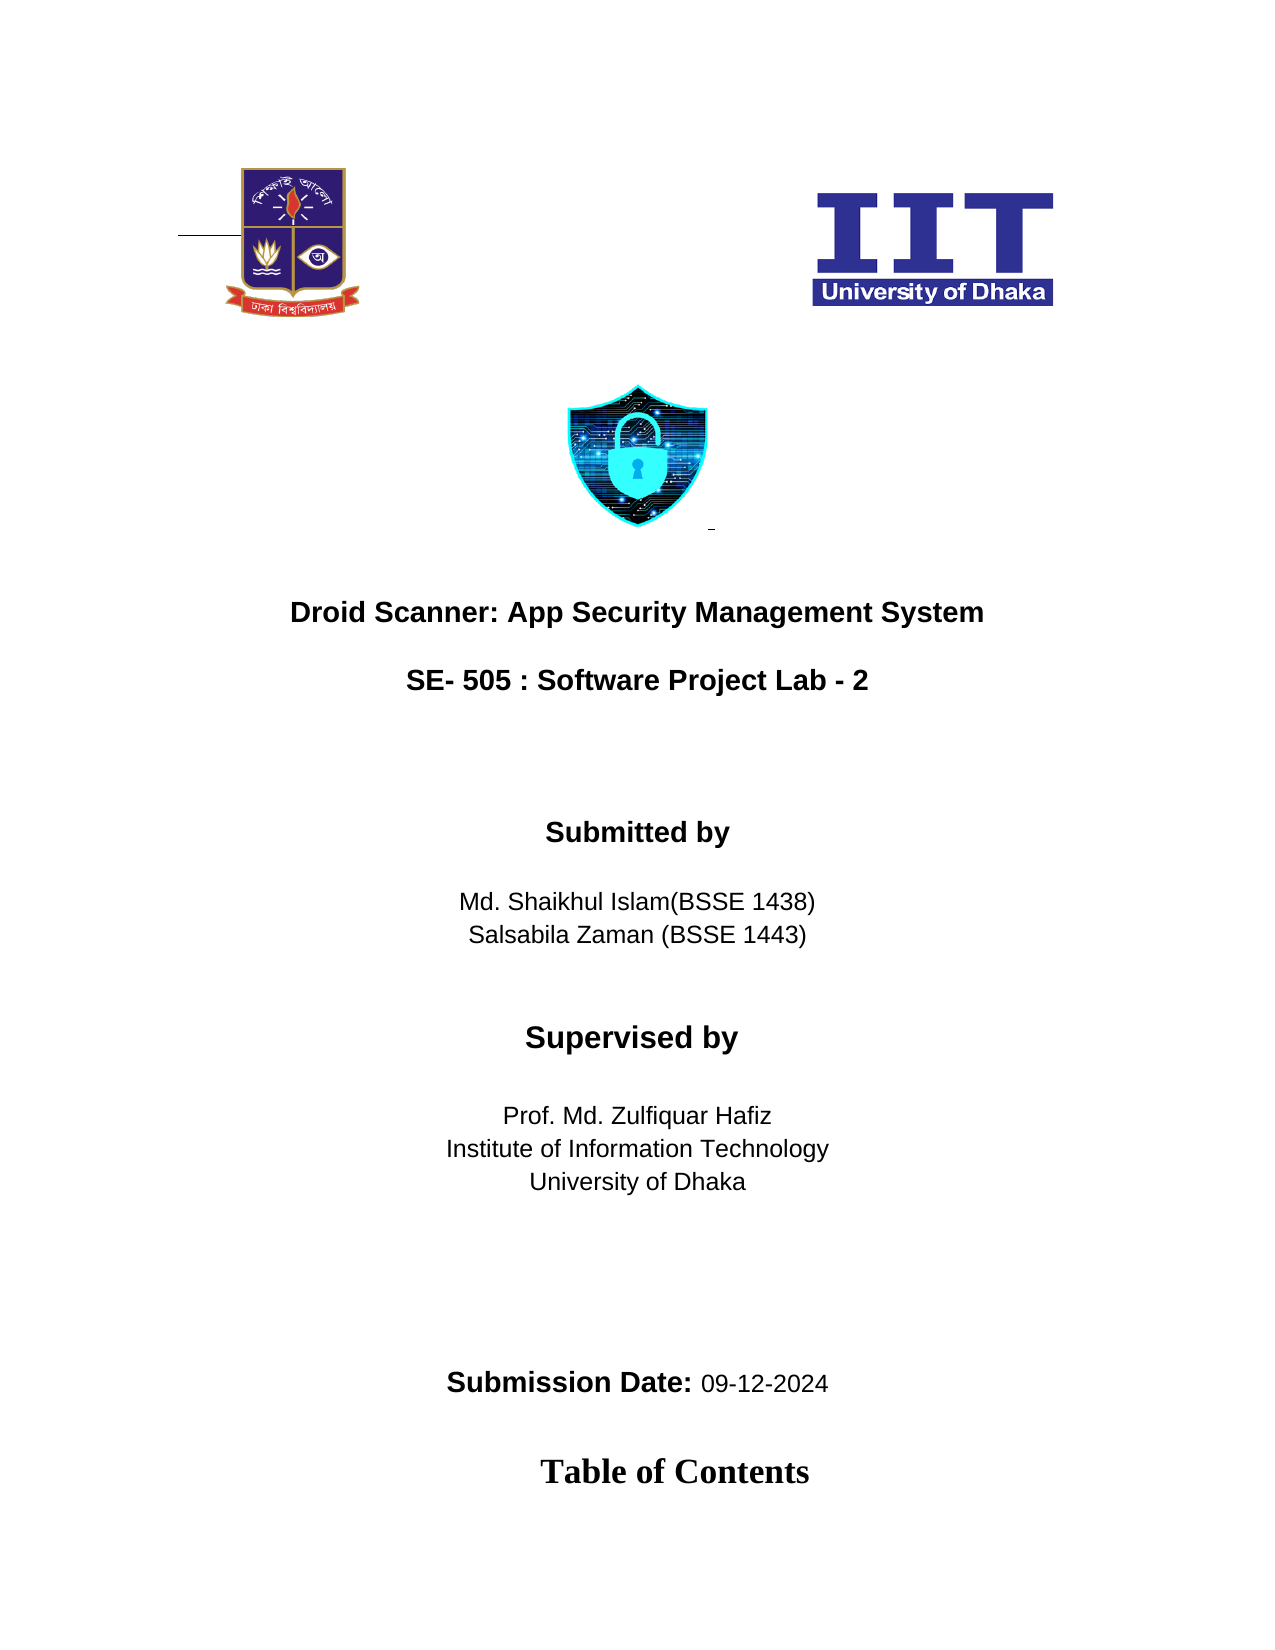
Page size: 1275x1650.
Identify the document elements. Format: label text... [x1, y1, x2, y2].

text Droid Scanner: App Security Management System [150, 595, 1125, 659]
picture [225, 168, 360, 317]
text SE- 505 : Software Project Lab - 2 [150, 663, 1125, 697]
text Submission Date: 09-12-2024 [150, 1365, 1125, 1399]
text Institute of Information Technology [150, 1134, 1125, 1163]
text Prof. Md. Zulfiquar Hafiz [150, 1101, 1125, 1130]
text Salsabila Zaman (BSSE 1443) [150, 920, 1125, 948]
picture [812, 193, 1054, 306]
text Submitted by [150, 815, 1125, 849]
picture [567, 384, 708, 527]
text University of Dhaka [150, 1167, 1125, 1196]
text Supervised by [450, 1019, 1125, 1055]
text Table of Contents [150, 1451, 1125, 1492]
text Md. Shaikhul Islam(BSSE 1438) [150, 887, 1125, 915]
